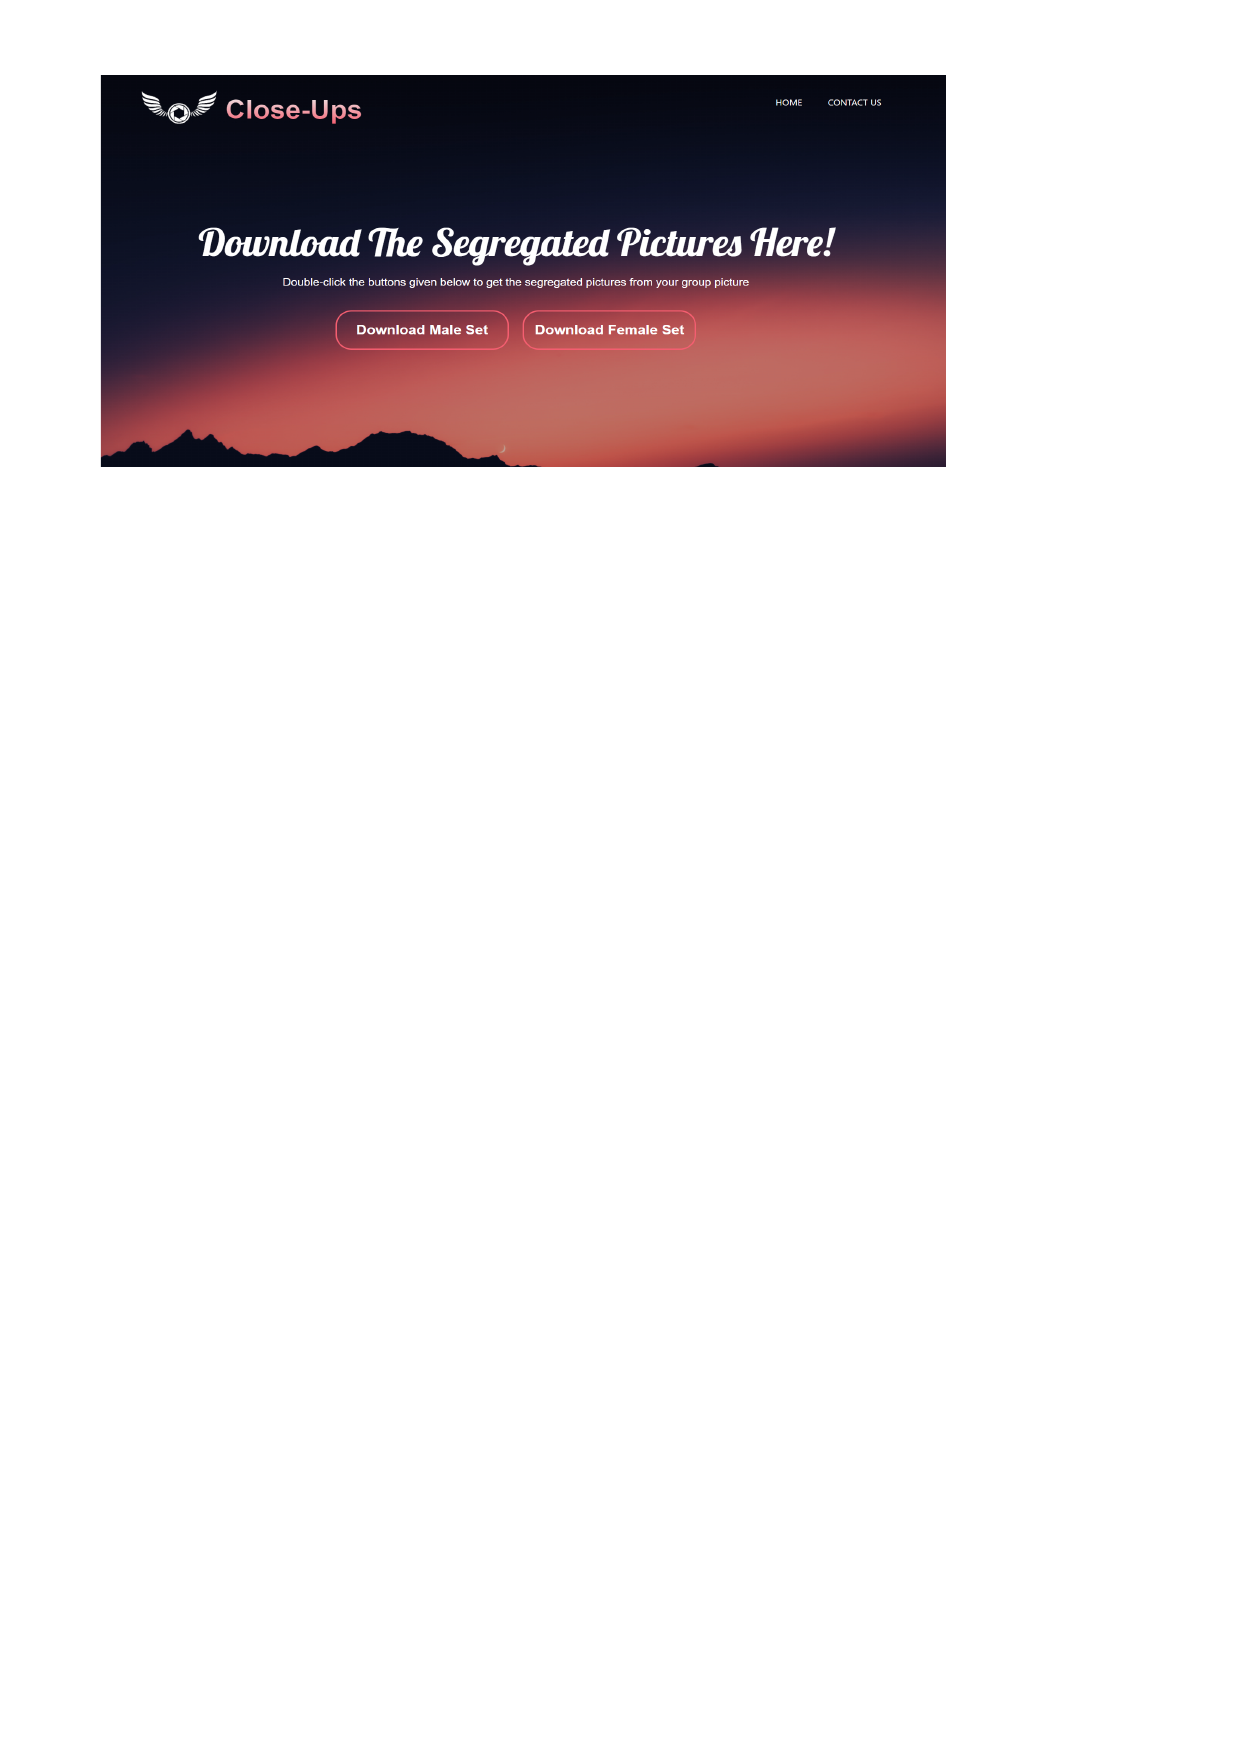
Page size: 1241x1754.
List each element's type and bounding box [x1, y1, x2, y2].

picture [100, 75, 946, 467]
